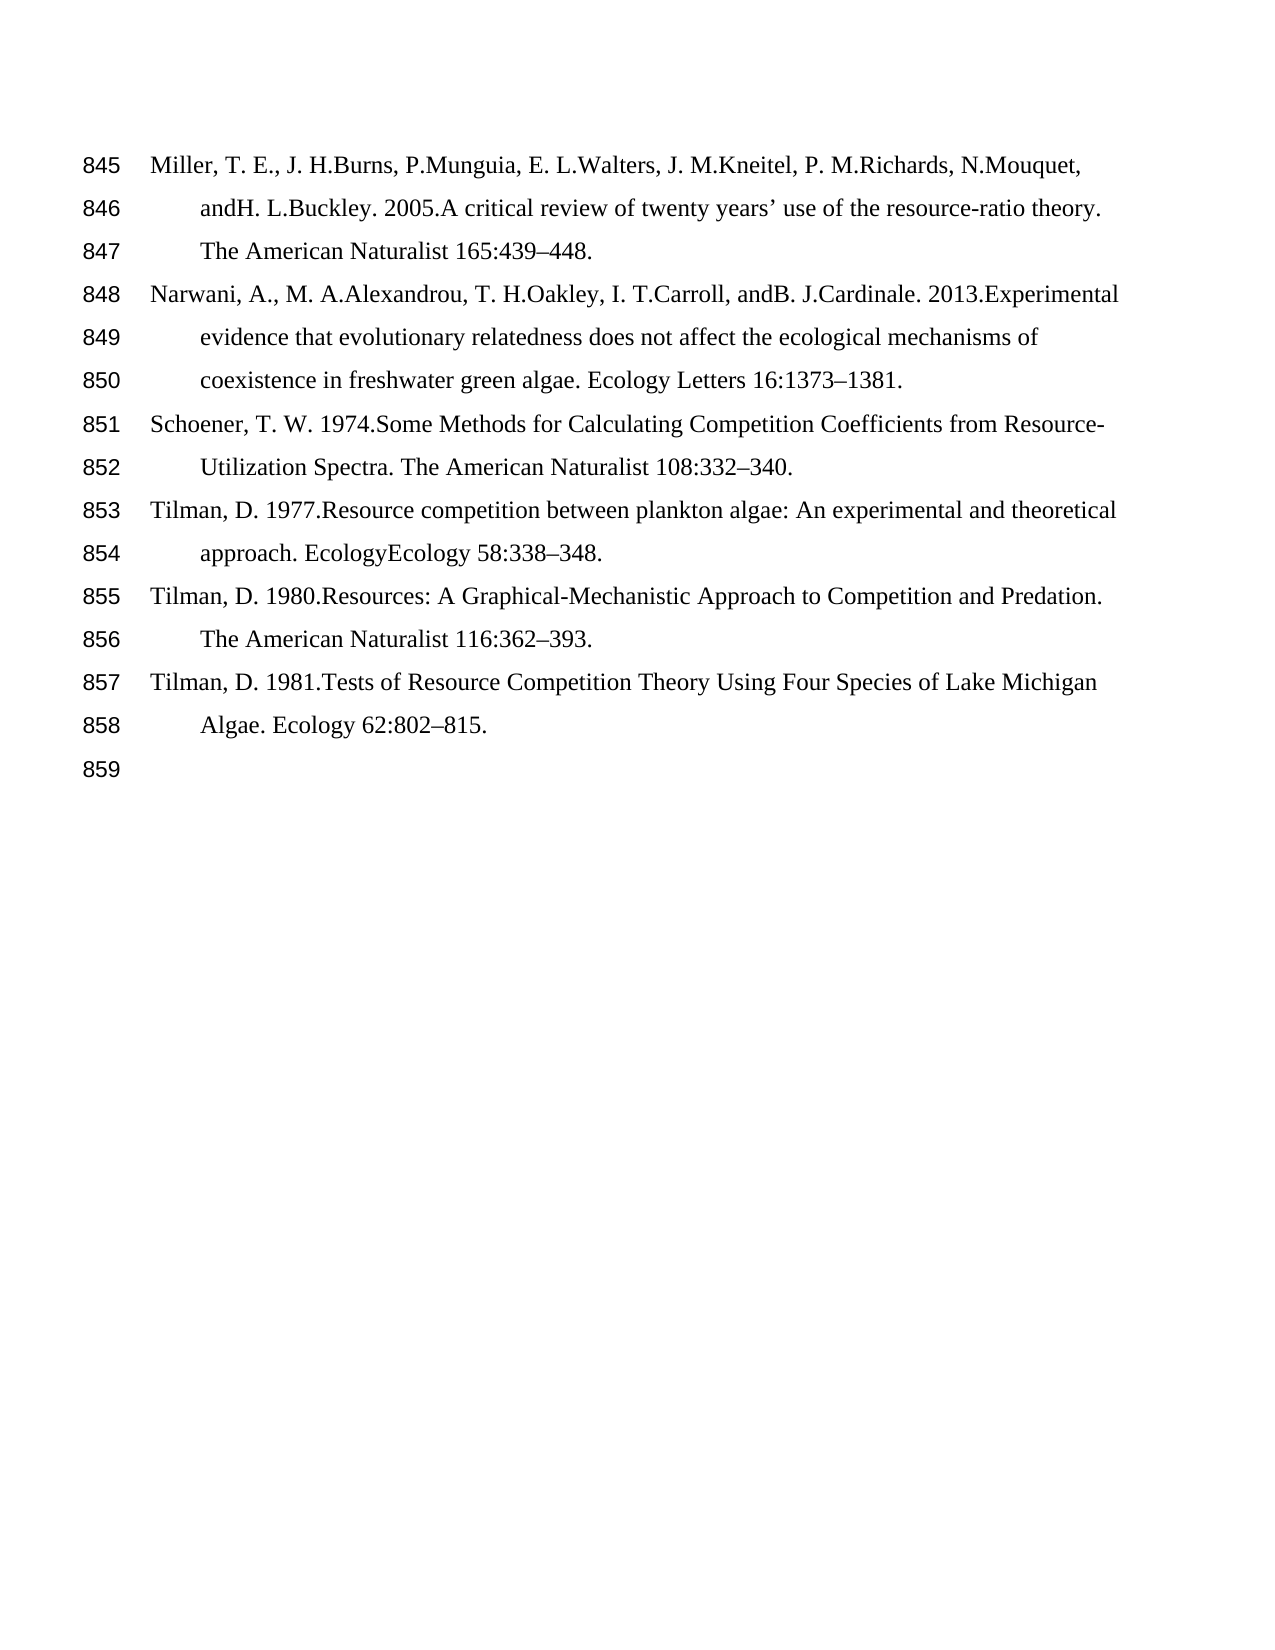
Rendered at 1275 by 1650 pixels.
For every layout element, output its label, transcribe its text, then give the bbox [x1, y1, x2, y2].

text Schoener, T. W. 1974.Some Methods for Calculating Competition Coefficients from Resource-Utilization Spectra. The American Naturalist 108:332–340. [150, 409, 1125, 481]
text Tilman, D. 1981.Tests of Resource Competition Theory Using Four Species of Lake Michigan Algae. Ecology 62:802–815. [150, 667, 1125, 739]
text Tilman, D. 1980.Resources: A Graphical-Mechanistic Approach to Competition and Predation. The American Naturalist 116:362–393. [150, 581, 1125, 653]
text Miller, T. E., J. H.Burns, P.Munguia, E. L.Walters, J. M.Kneitel, P. M.Richards, N.Mouquet, andH. L.Buckley. 2005.A critical review of twenty years’ use of the resource-ratio theory. The American Naturalist 165:439–448. [150, 150, 1125, 265]
text Tilman, D. 1977.Resource competition between plankton algae: An experimental and theoretical approach. EcologyEcology 58:338–348. [150, 495, 1125, 567]
text Narwani, A., M. A.Alexandrou, T. H.Oakley, I. T.Carroll, andB. J.Cardinale. 2013.Experimental evidence that evolutionary relatedness does not affect the ecological mechanisms of coexistence in freshwater green algae. Ecology Letters 16:1373–1381. [150, 279, 1125, 394]
